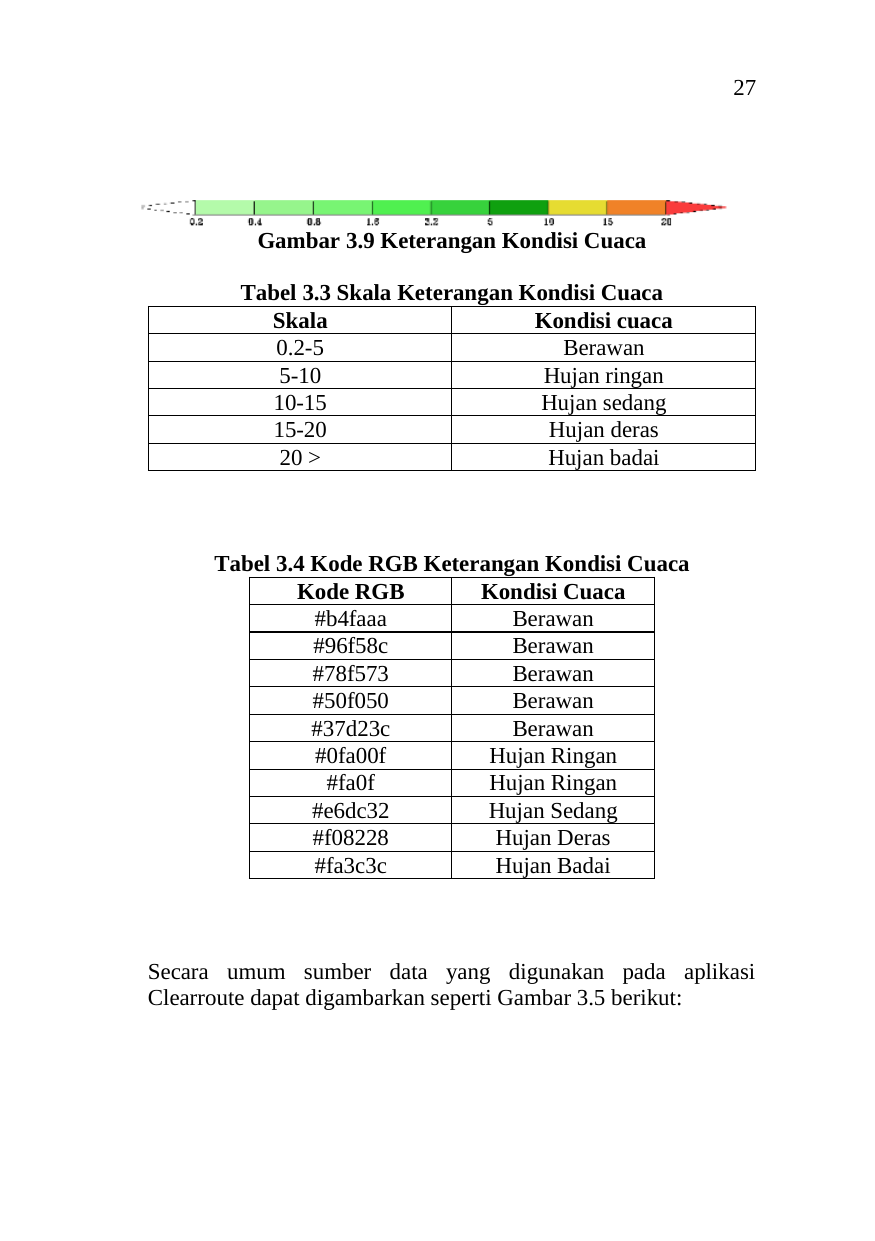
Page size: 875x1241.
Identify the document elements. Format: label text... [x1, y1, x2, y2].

table_cell Hujan Sedang [452, 797, 654, 823]
text Secara umum sumber data yang digunakan pada aplikasi Clearroute dapat digambarkan seperti Gambar 3.5 berikut: [148, 958, 756, 1011]
table_cell #78f573 [250, 660, 451, 686]
table_cell Berawan [452, 660, 654, 686]
table_cell Hujan badai [452, 444, 755, 470]
table_cell Berawan [452, 715, 654, 741]
table_cell Hujan Deras [452, 824, 654, 851]
table_cell 20 > [149, 444, 451, 470]
table_header Kondisi cuaca [452, 307, 755, 333]
table_cell Berawan [452, 605, 654, 631]
picture [132, 199, 742, 235]
table_cell #50f050 [250, 687, 451, 714]
table_cell #0fa00f [250, 742, 451, 768]
table_cell Berawan [452, 334, 755, 361]
table_cell #96f58c [250, 633, 451, 659]
table_cell Berawan [452, 687, 654, 714]
table_cell Hujan ringan [452, 362, 755, 388]
table_cell Berawan [452, 633, 654, 659]
table_header Kondisi Cuaca [452, 578, 654, 604]
table_cell #fa3c3c [250, 852, 451, 878]
table_header Skala [149, 307, 451, 333]
table_cell #fa0f [250, 770, 451, 796]
table_cell 5-10 [149, 362, 451, 388]
table_cell Hujan Ringan [452, 742, 654, 768]
table_cell Hujan Ringan [452, 770, 654, 796]
table_cell #f08228 [250, 824, 451, 851]
table_header Kode RGB [250, 578, 451, 604]
table_cell Hujan Badai [452, 852, 654, 878]
table_cell #37d23c [250, 715, 451, 741]
table_cell 10-15 [149, 389, 451, 415]
table_cell #b4faaa [250, 605, 451, 631]
table_cell 15-20 [149, 416, 451, 443]
table_cell 0.2-5 [149, 334, 451, 361]
table_cell #e6dc32 [250, 797, 451, 823]
table_cell Hujan deras [452, 416, 755, 443]
table_cell Hujan sedang [452, 389, 755, 415]
